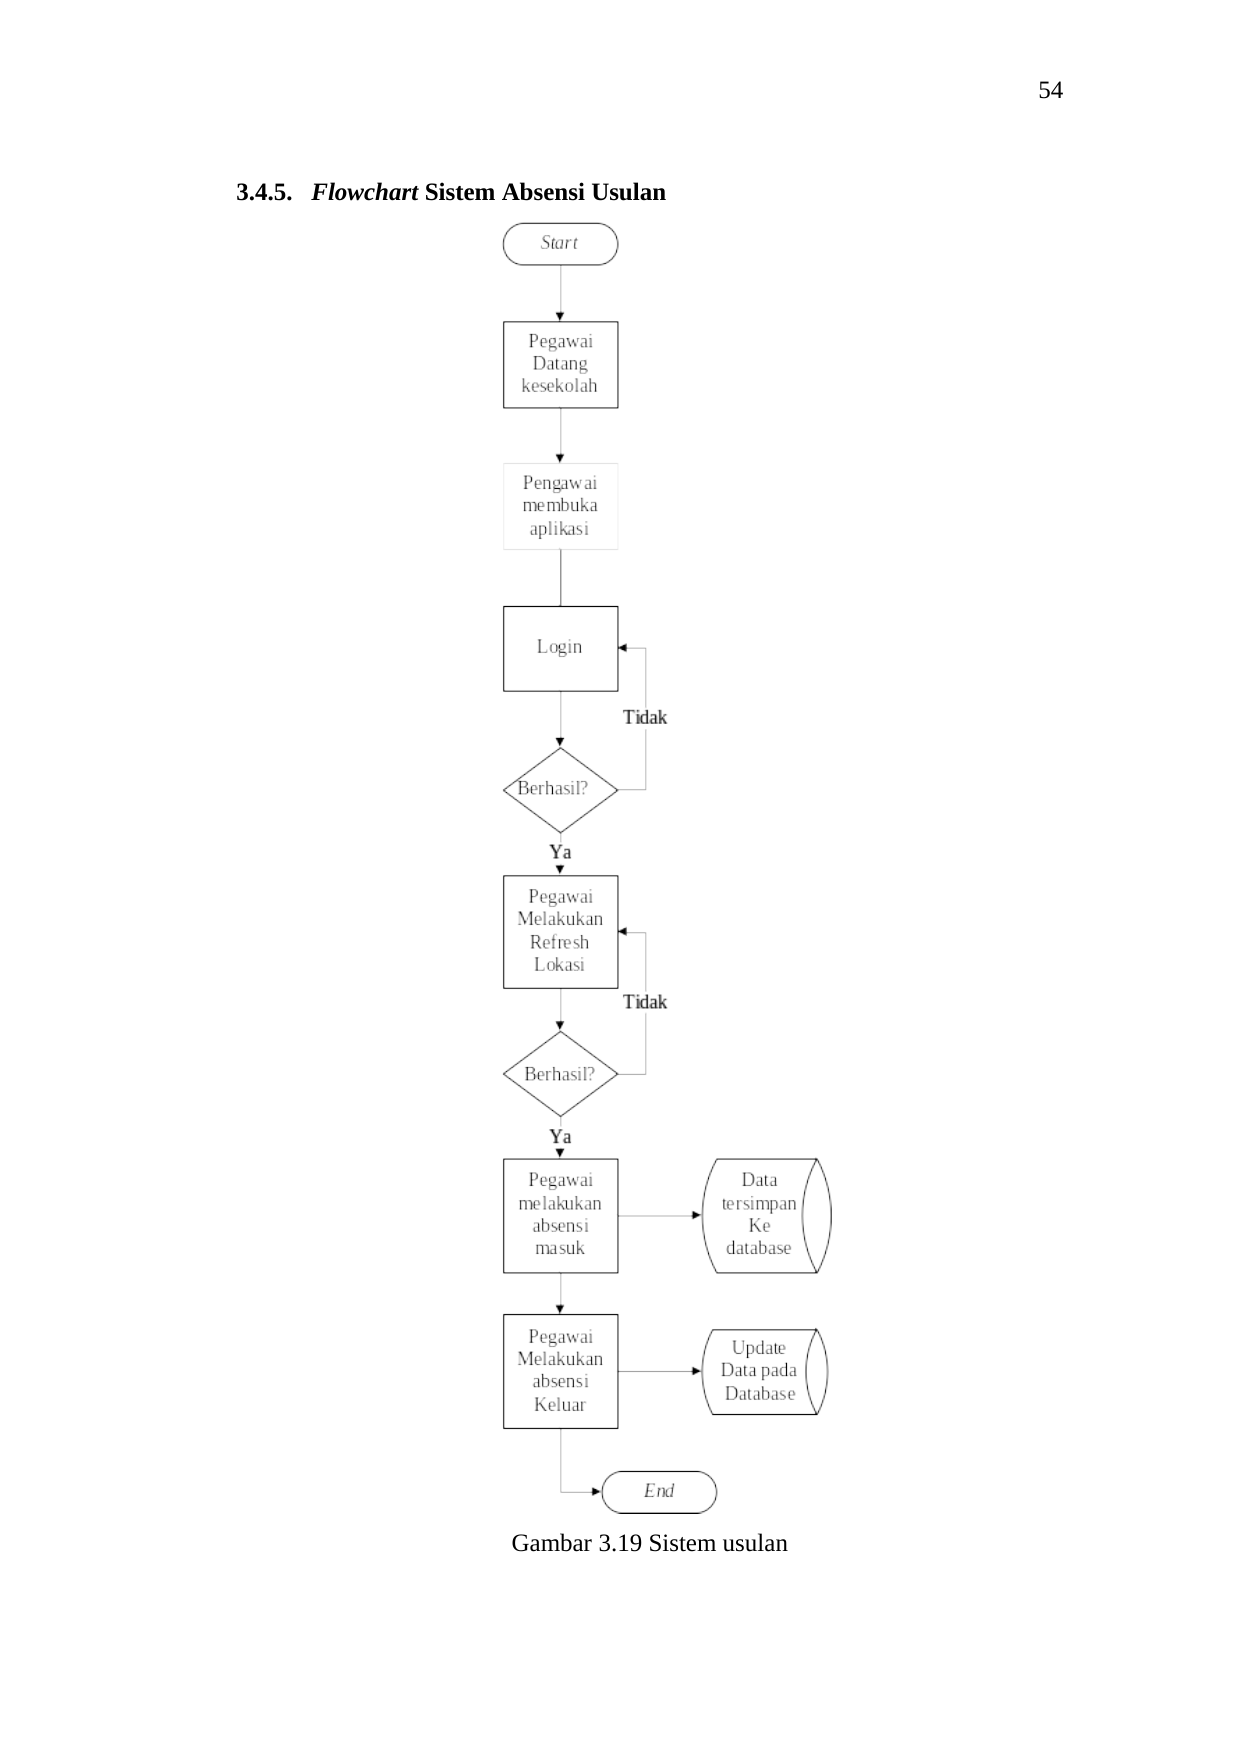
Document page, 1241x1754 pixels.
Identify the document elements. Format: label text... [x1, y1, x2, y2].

text Gambar 3.4 Sistem usulan [236, 1528, 1063, 1557]
subtitle Flowchart Sistem Absensi Usulan [236, 177, 1063, 206]
